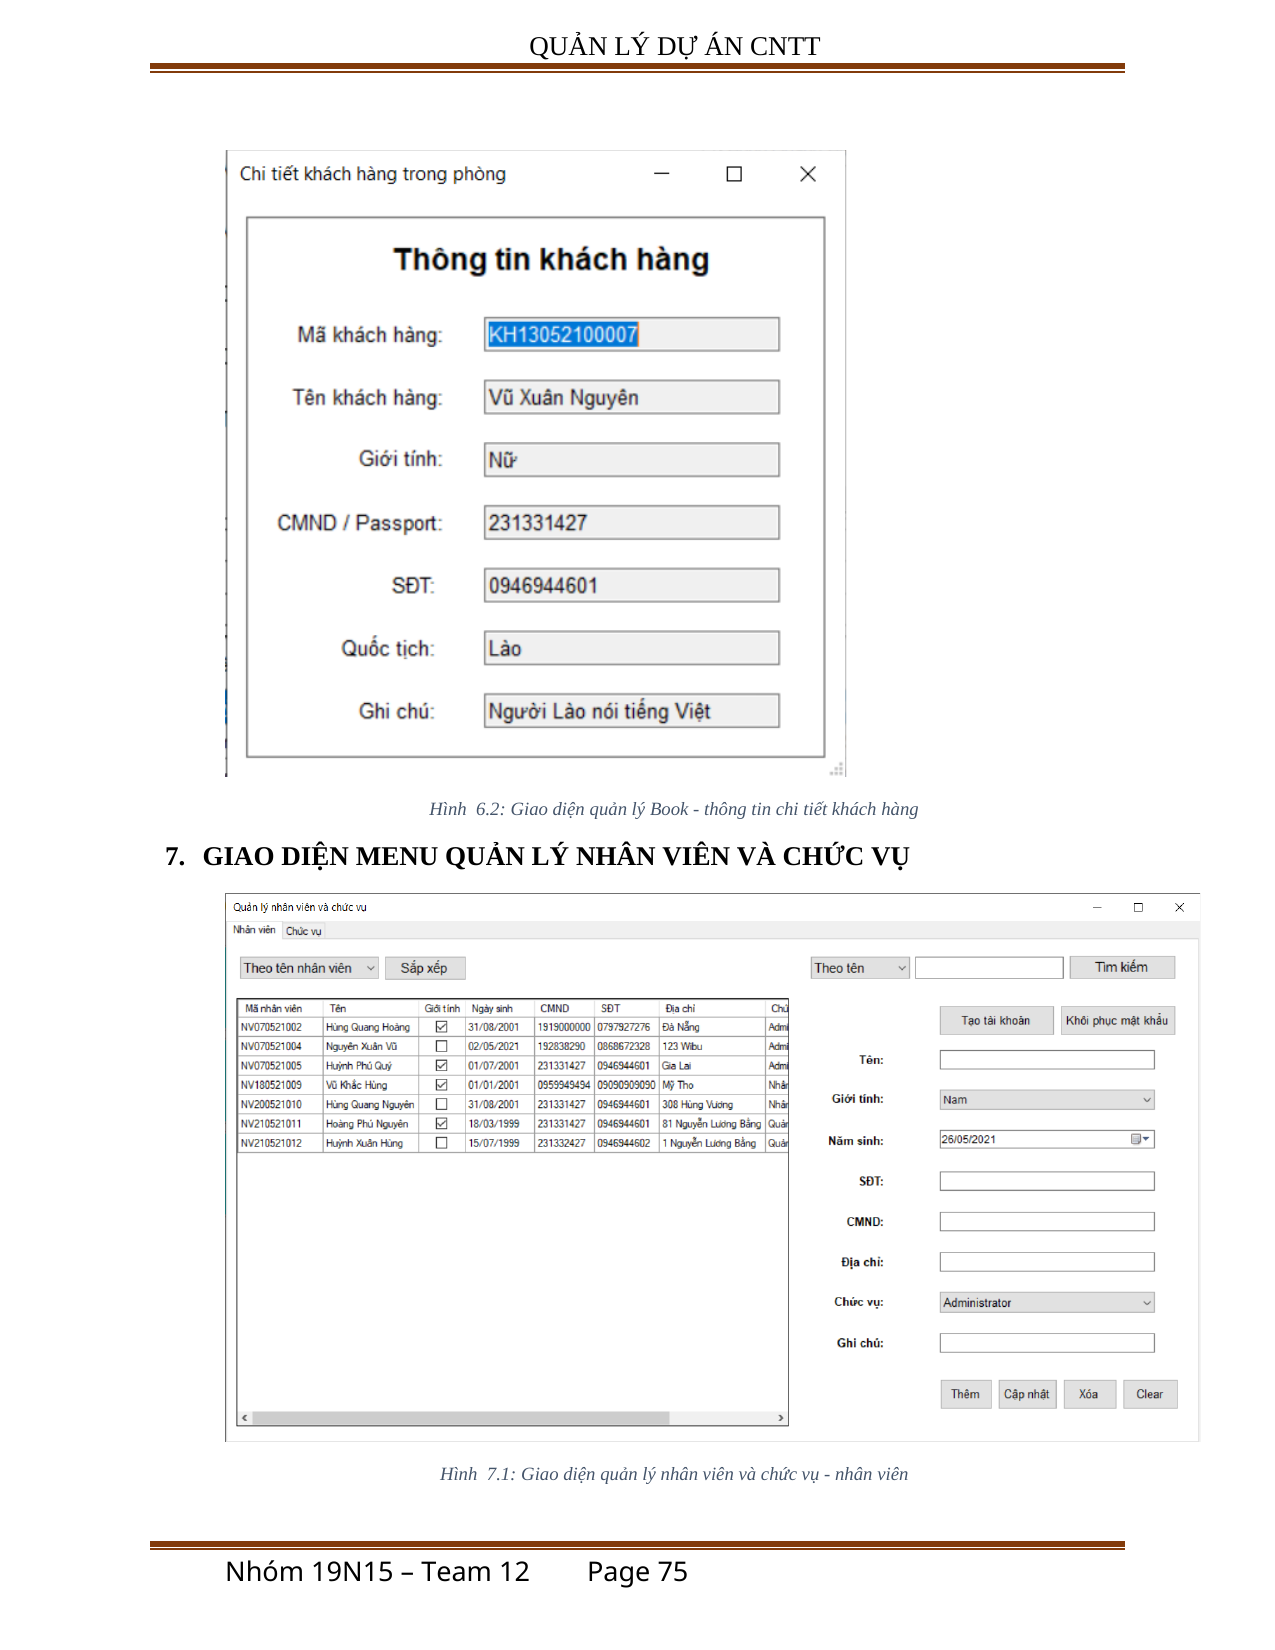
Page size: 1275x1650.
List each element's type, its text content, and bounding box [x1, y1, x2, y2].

text Hình 7.1: Giao diện quản lý nhân viên và chức vụ - nhân viên [150, 1463, 1125, 1484]
picture [225, 893, 1200, 1442]
subtitle GIAO DIỆN MENU QUẢN LÝ NHÂN VIÊN VÀ CHỨC VỤ [165, 840, 1125, 872]
picture [225, 150, 847, 777]
text Hình 6.2: Giao diện quản lý Book - thông tin chi tiết khách hàng [150, 798, 1125, 819]
